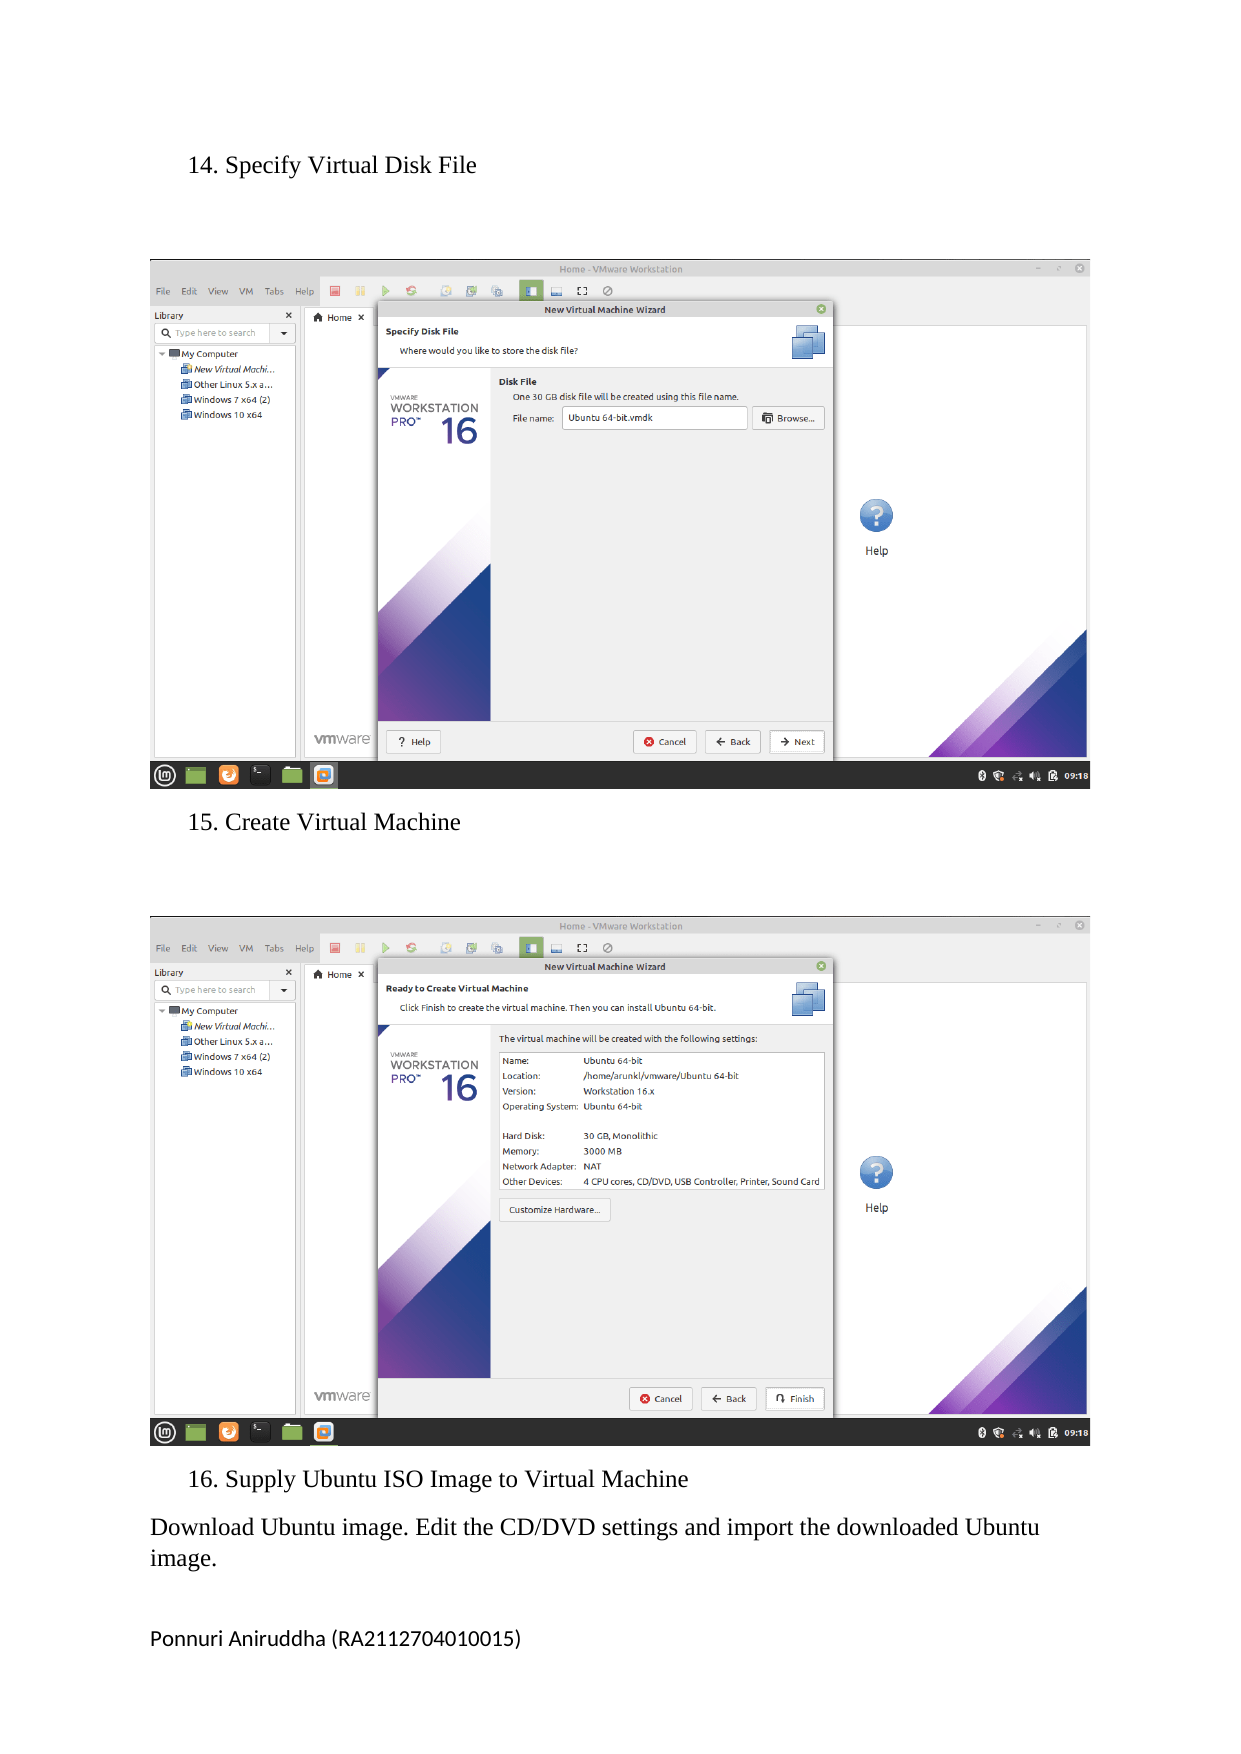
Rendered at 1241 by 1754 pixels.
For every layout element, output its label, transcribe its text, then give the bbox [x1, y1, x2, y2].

list Specify Virtual Disk File [187, 150, 1090, 179]
list Create Virtual Machine [187, 807, 1090, 836]
picture [150, 916, 1091, 1446]
picture [150, 259, 1091, 789]
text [150, 1512, 1090, 1572]
list Supply Ubuntu ISO Image to Virtual Machine [187, 1464, 1090, 1493]
